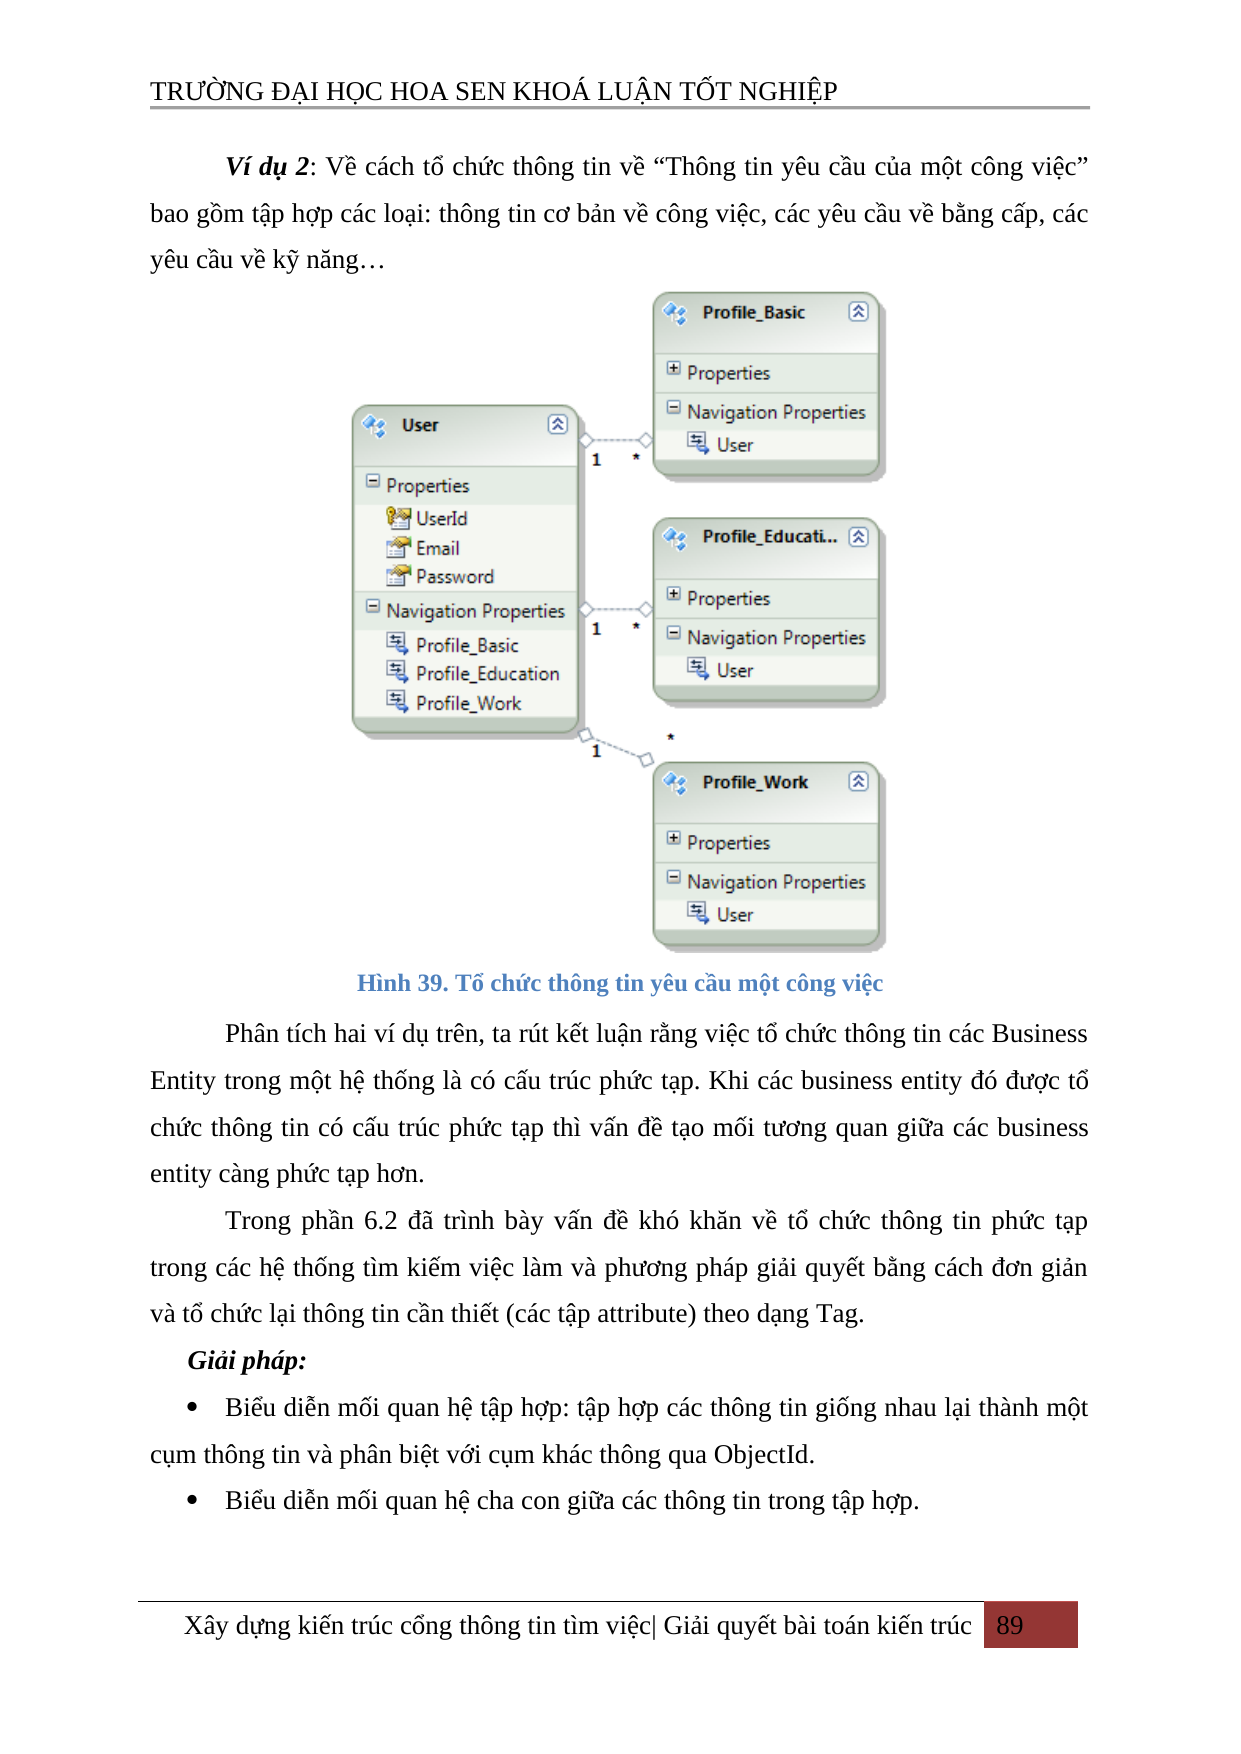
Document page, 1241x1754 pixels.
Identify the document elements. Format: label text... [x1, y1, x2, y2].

picture [349, 290, 891, 953]
text Ví dụ 2: Về cách tổ chức thông tin về “Thông tin yêu cầu của một công việc” bao gồm tập hợp các loại: thông tin cơ bản về công việc, các yêu cầu về bằng cấp, các yêu cầu về kỹ năng… [150, 150, 1090, 274]
text Giải pháp: [150, 1344, 1090, 1375]
text Trong phần 6.2 đã trình bày vấn đề khó khăn về tổ chức thông tin phức tạp trong các hệ thống tìm kiếm việc làm và phương pháp giải quyết bằng cách đơn giản và tổ chức lại thông tin cần thiết (các tập attribute) theo dạng Tag. [150, 1204, 1090, 1329]
list Biểu diễn mối quan hệ tập hợp: tập hợp các thông tin giống nhau lại thành một cụm thông tin và phân biệt với cụm khác thông qua ObjectId. [150, 1391, 1090, 1469]
list Biểu diễn mối quan hệ cha con giữa các thông tin trong tập hợp. [150, 1484, 1090, 1516]
text Phân tích hai ví dụ trên, ta rút kết luận rằng việc tổ chức thông tin các Business Entity trong một hệ thống là có cấu trúc phức tạp. Khi các business entity đó được tổ chức thông tin có cấu trúc phức tạp thì vấn đề tạo mối tương quan giữa các business entity càng phức tạp hơn. [150, 1018, 1090, 1189]
text Hình 39. Tổ chức thông tin yêu cầu một công việc [150, 968, 1090, 997]
